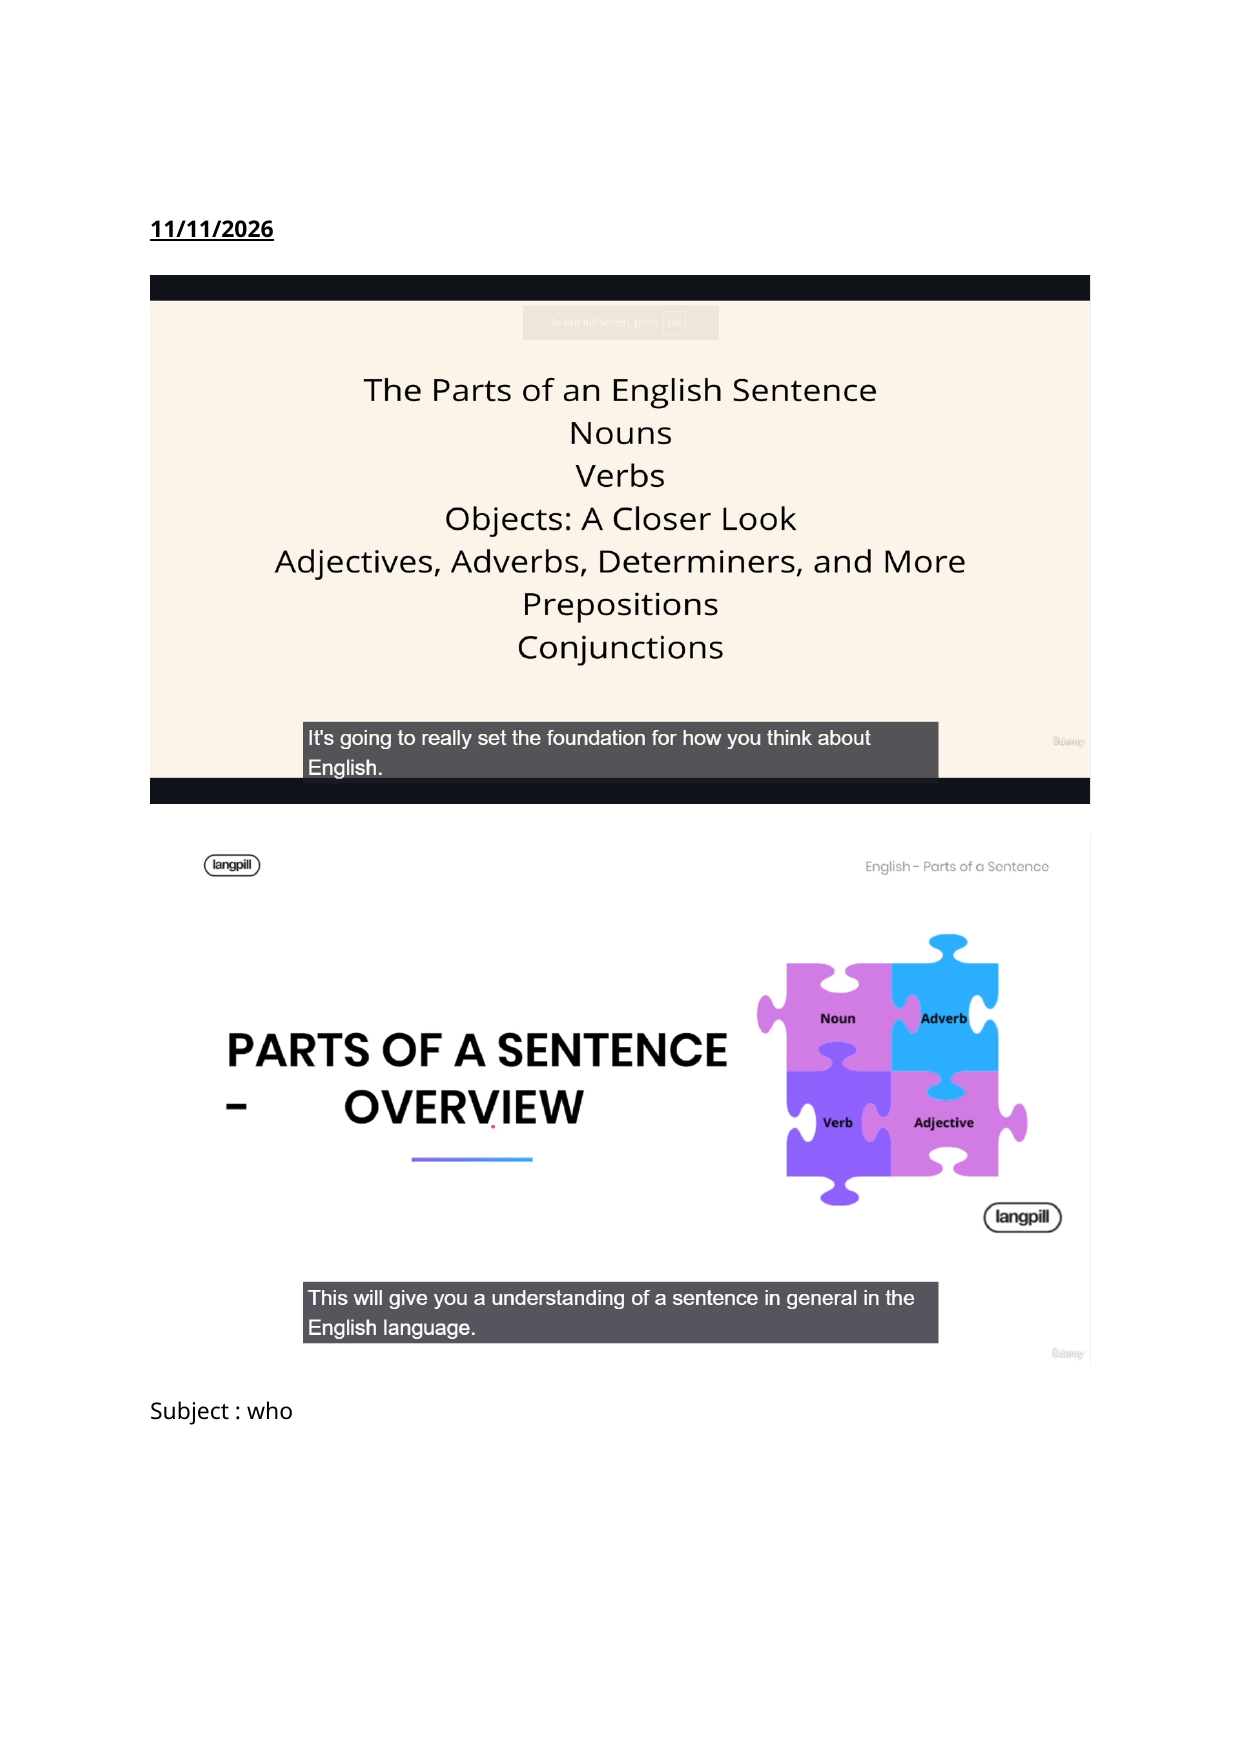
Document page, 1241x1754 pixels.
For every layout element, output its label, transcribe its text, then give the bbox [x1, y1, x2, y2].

picture [150, 834, 1091, 1364]
picture [150, 275, 1091, 804]
text 05/02/2025 [150, 212, 1090, 244]
text Subject : who [150, 1394, 1090, 1426]
